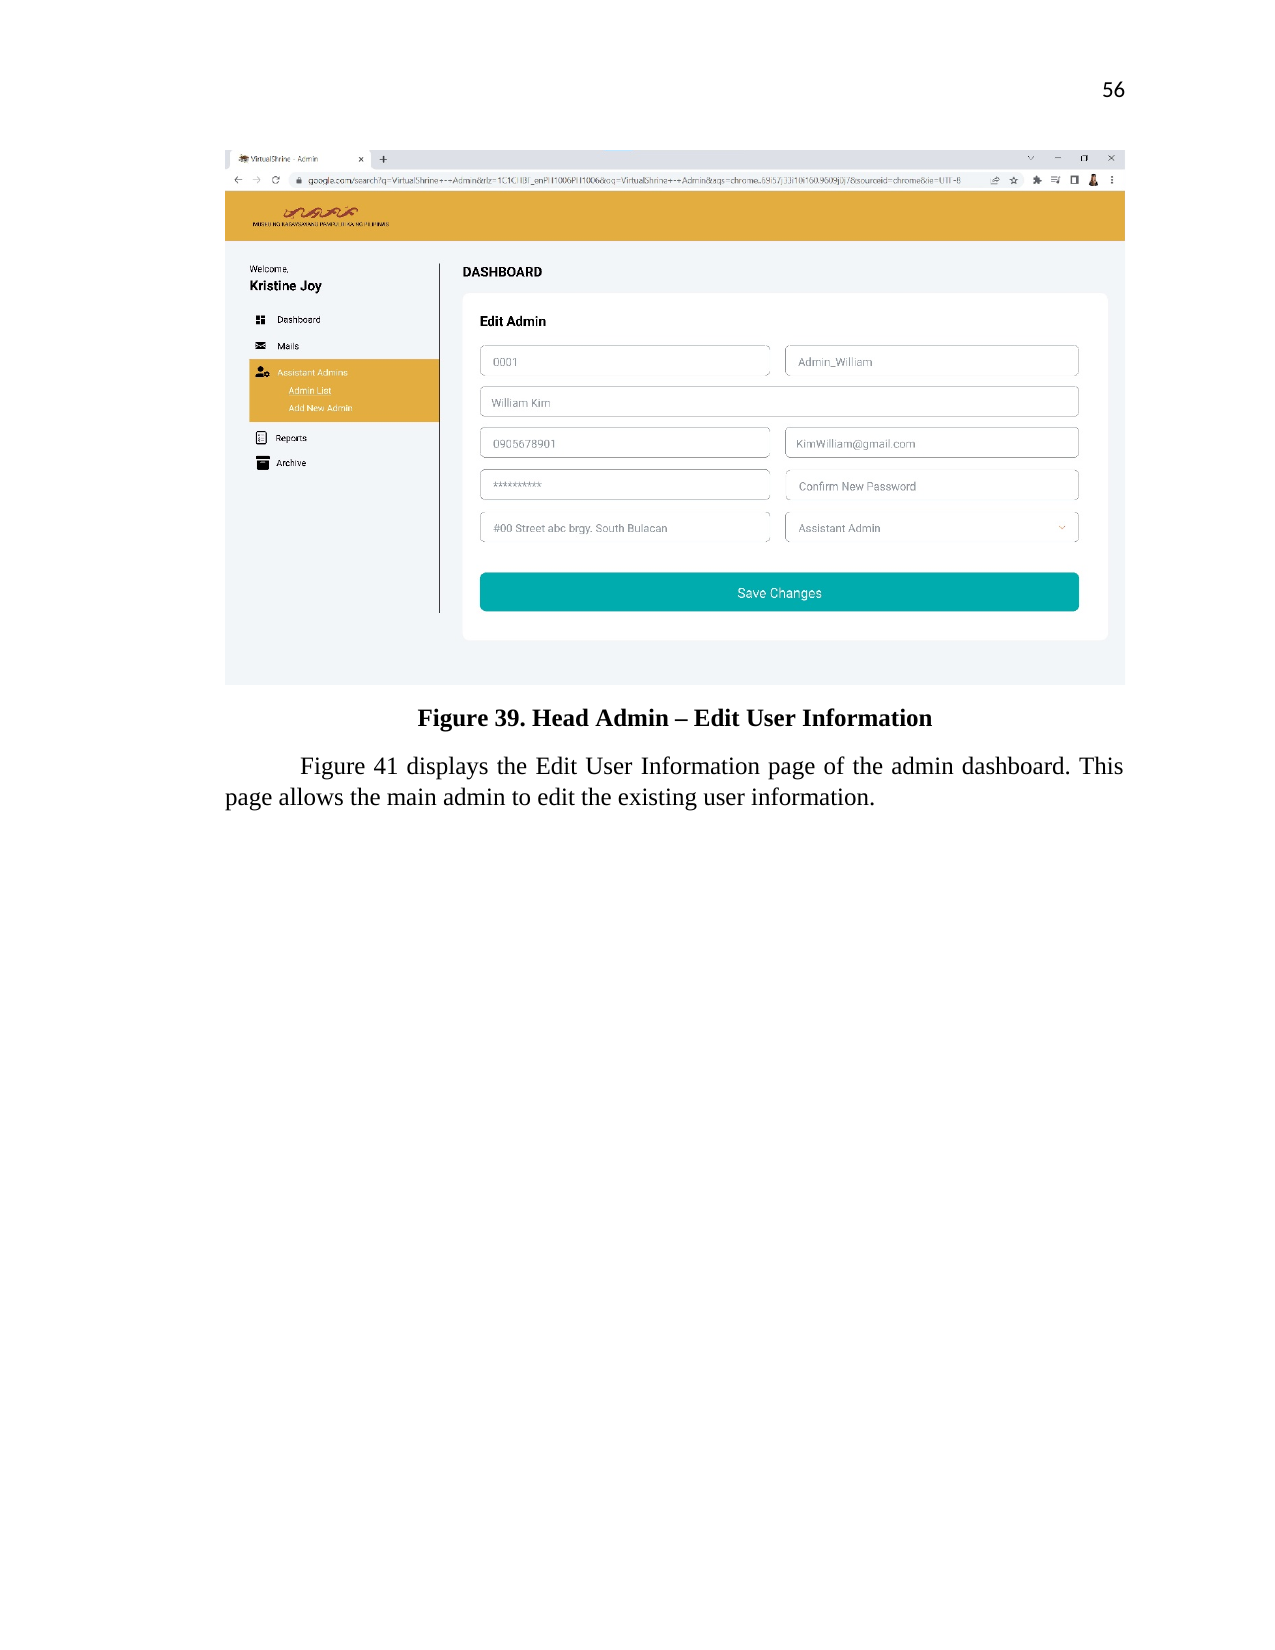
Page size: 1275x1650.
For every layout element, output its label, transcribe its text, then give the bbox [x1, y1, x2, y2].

text Figure 39. Head Admin – Edit User Information [225, 703, 1125, 732]
text Figure 41 displays the Edit User Information page of the admin dashboard. This page allows the main admin to edit the existing user information. [225, 751, 1125, 811]
picture [225, 150, 1125, 685]
